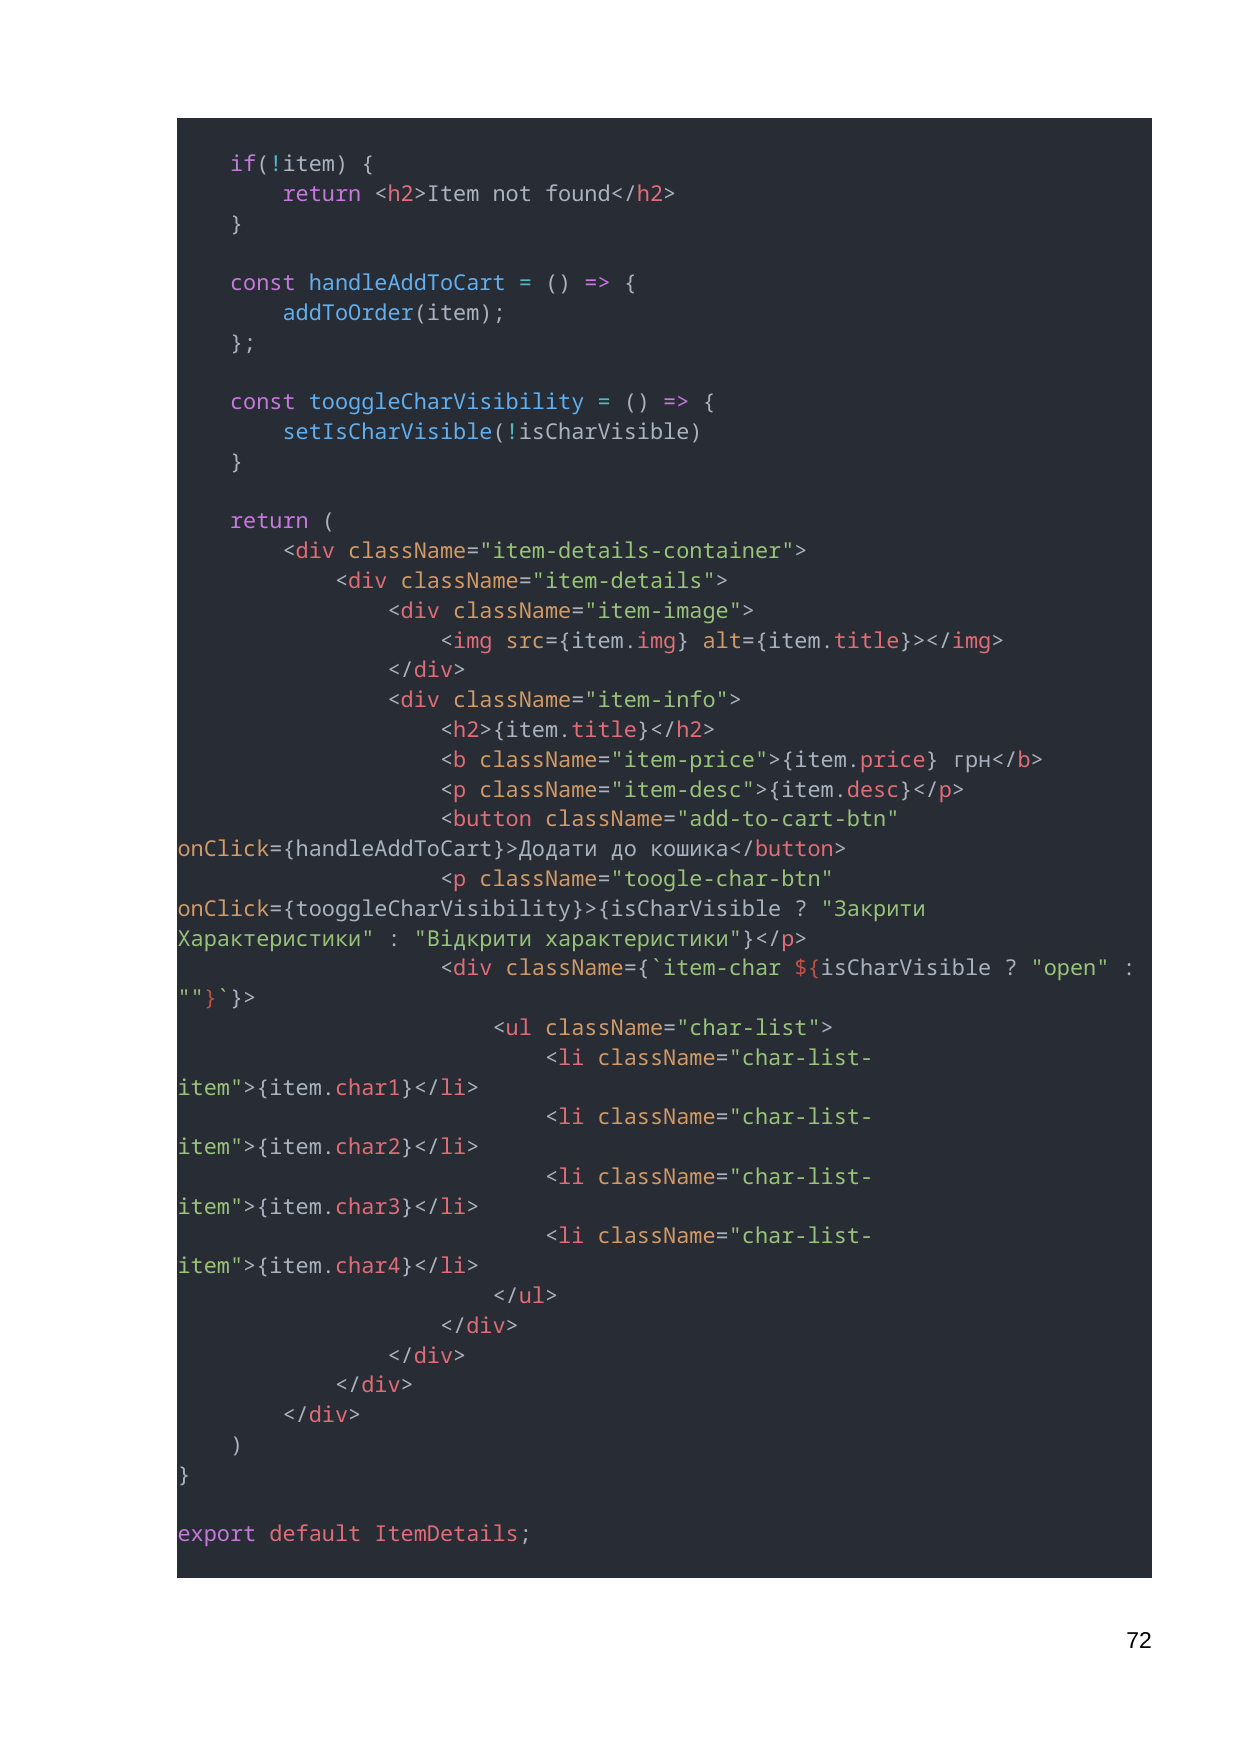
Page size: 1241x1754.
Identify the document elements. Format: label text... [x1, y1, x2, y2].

text <p className="toogle-char-btn" onClick={tooggleCharVisibility}>{isCharVisible ? "Закрити Характеристики" : "Відкрити характеристики"}</p> [177, 863, 1152, 952]
text }; [177, 327, 1152, 356]
text </div> [177, 654, 1152, 684]
text </div> [177, 1310, 1152, 1339]
text <div className="item-details-container"> [177, 535, 1152, 565]
text <img src={item.img} alt={item.title}></img> [177, 624, 1152, 654]
text <button className="add-to-cart-btn" onClick={handleAddToCart}>Додати до кошика</button> [177, 803, 1152, 863]
text <li className="char-list-item">{item.char3}</li> [177, 1161, 1152, 1220]
text if(!item) { [177, 148, 1152, 178]
text <b className="item-price">{item.price} грн</b> [177, 744, 1152, 773]
text return ( [177, 505, 1152, 535]
text </div> [177, 1369, 1152, 1399]
text return <h2>Item not found</h2> [177, 178, 1152, 207]
text } [177, 207, 1152, 237]
text <li className="char-list-item">{item.char1}</li> [177, 1042, 1152, 1101]
text <li className="char-list-item">{item.char2}</li> [177, 1101, 1152, 1161]
text </div> [177, 1399, 1152, 1429]
text </div> [177, 1339, 1152, 1369]
text <li className="char-list-item">{item.char4}</li> [177, 1220, 1152, 1280]
text <div className={`item-char ${isCharVisible ? "open" : ""}`}> [177, 952, 1152, 1012]
text <p className="item-desc">{item.desc}</p> [177, 773, 1152, 803]
text addToOrder(item); [177, 297, 1152, 327]
text <div className="item-image"> [177, 595, 1152, 624]
text const handleAddToCart = () => { [177, 267, 1152, 297]
text <div className="item-details"> [177, 565, 1152, 595]
text } [177, 1459, 1152, 1488]
text <h2>{item.title}</h2> [177, 714, 1152, 744]
text <div className="item-info"> [177, 684, 1152, 714]
text <ul className="char-list"> [177, 1012, 1152, 1042]
text export default ItemDetails; [177, 1518, 1152, 1548]
text ) [177, 1429, 1152, 1459]
text </ul> [177, 1280, 1152, 1310]
text setIsCharVisible(!isCharVisible) [177, 416, 1152, 446]
text const tooggleCharVisibility = () => { [177, 386, 1152, 416]
text } [177, 446, 1152, 476]
